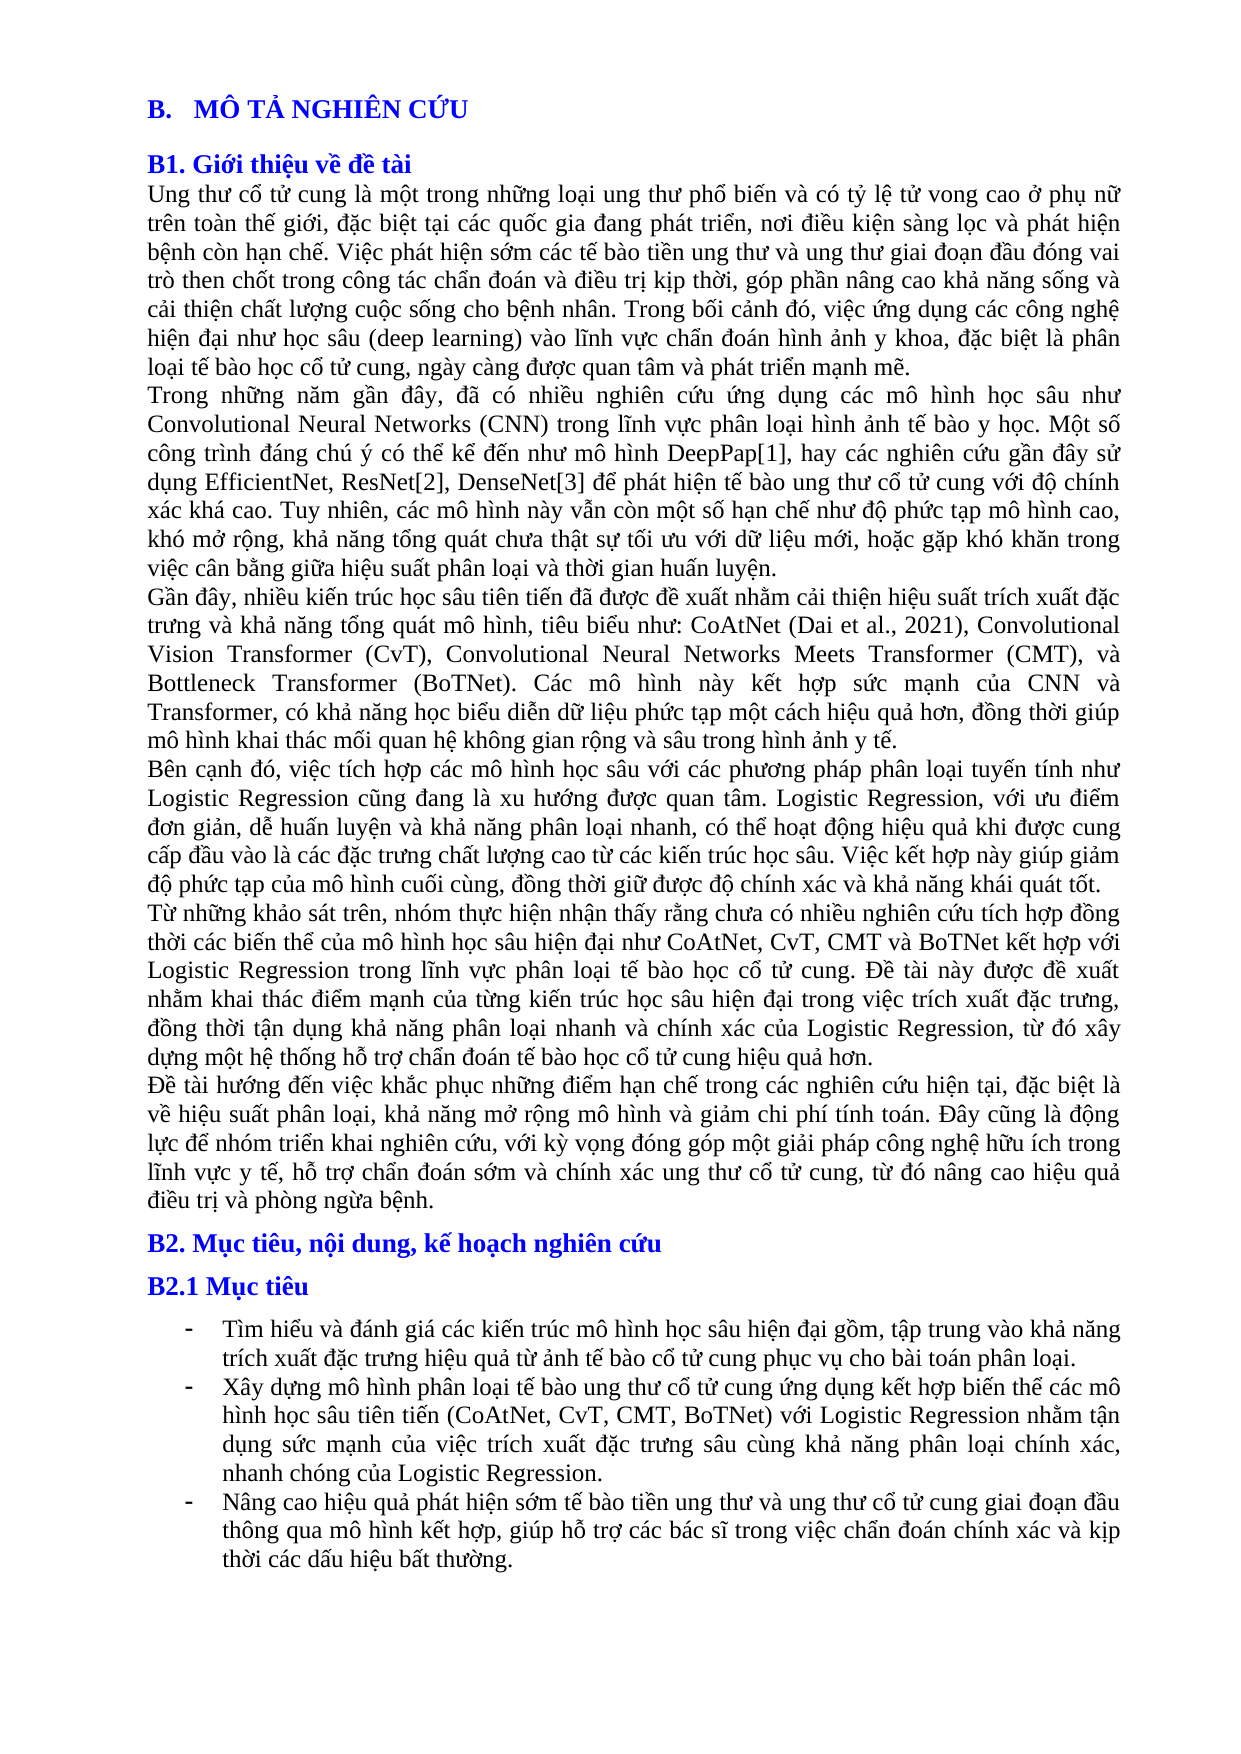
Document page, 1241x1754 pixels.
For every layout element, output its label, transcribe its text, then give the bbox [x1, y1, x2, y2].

subtitle B2.1 Mục tiêu [147, 1271, 796, 1302]
list Tìm hiểu và đánh giá các kiến trúc mô hình học sâu hiện đại gồm, tập trung vào khả năng trích xuất đặc trưng hiệu quả từ ảnh tế bào cổ tử cung phục vụ cho bài toán phân loại. [184, 1314, 1122, 1372]
text Bên cạnh đó, việc tích hợp các mô hình học sâu với các phương pháp phân loại tuyến tính như Logistic Regression cũng đang là xu hướng được quan tâm. Logistic Regression, với ưu điểm đơn giản, dễ huấn luyện và khả năng phân loại nhanh, có thể hoạt động hiệu quả khi được cung cấp đầu vào là các đặc trưng chất lượng cao từ các kiến trúc học sâu. Việc kết hợp này giúp giảm độ phức tạp của mô hình cuối cùng, đồng thời giữ được độ chính xác và khả năng khái quát tốt. [147, 754, 1122, 898]
text Đề tài hướng đến việc khắc phục những điểm hạn chế trong các nghiên cứu hiện tại, đặc biệt là về hiệu suất phân loại, khả năng mở rộng mô hình và giảm chi phí tính toán. Đây cũng là động lực để nhóm triển khai nghiên cứu, với kỳ vọng đóng góp một giải pháp công nghệ hữu ích trong lĩnh vực y tế, hỗ trợ chẩn đoán sớm và chính xác ung thư cổ tử cung, từ đó nâng cao hiệu quả điều trị và phòng ngừa bệnh. [147, 1071, 1122, 1214]
text Ung thư cổ tử cung là một trong những loại ung thư phổ biến và có tỷ lệ tử vong cao ở phụ nữ trên toàn thế giới, đặc biệt tại các quốc gia đang phát triển, nơi điều kiện sàng lọc và phát hiện bệnh còn hạn chế. Việc phát hiện sớm các tế bào tiền ung thư và ung thư giai đoạn đầu đóng vai trò then chốt trong công tác chẩn đoán và điều trị kịp thời, góp phần nâng cao khả năng sống và cải thiện chất lượng cuộc sống cho bệnh nhân. Trong bối cảnh đó, việc ứng dụng các công nghệ hiện đại như học sâu (deep learning) vào lĩnh vực chẩn đoán hình ảnh y khoa, đặc biệt là phân loại tế bào học cổ tử cung, ngày càng được quan tâm và phát triển mạnh mẽ. [147, 179, 1122, 381]
text Từ những khảo sát trên, nhóm thực hiện nhận thấy rằng chưa có nhiều nghiên cứu tích hợp đồng thời các biến thể của mô hình học sâu hiện đại như CoAtNet, CvT, CMT và BoTNet kết hợp với Logistic Regression trong lĩnh vực phân loại tế bào học cổ tử cung. Đề tài này được đề xuất nhằm khai thác điểm mạnh của từng kiến trúc học sâu hiện đại trong việc trích xuất đặc trưng, đồng thời tận dụng khả năng phân loại nhanh và chính xác của Logistic Regression, từ đó xây dựng một hệ thống hỗ trợ chẩn đoán tế bào học cổ tử cung hiệu quả hơn. [147, 898, 1122, 1071]
text Trong những năm gần đây, đã có nhiều nghiên cứu ứng dụng các mô hình học sâu như Convolutional Neural Networks (CNN) trong lĩnh vực phân loại hình ảnh tế bào y học. Một số công trình đáng chú ý có thể kể đến như mô hình DeepPap[1], hay các nghiên cứu gần đây sử dụng EfficientNet, ResNet[2], DenseNet[3] để phát hiện tế bào ung thư cổ tử cung với độ chính xác khá cao. Tuy nhiên, các mô hình này vẫn còn một số hạn chế như độ phức tạp mô hình cao, khó mở rộng, khả năng tổng quát chưa thật sự tối ưu với dữ liệu mới, hoặc gặp khó khăn trong việc cân bằng giữa hiệu suất phân loại và thời gian huấn luyện. [147, 381, 1122, 582]
subtitle MÔ TẢ NGHIÊN CỨU [147, 93, 1147, 124]
list Nâng cao hiệu quả phát hiện sớm tế bào tiền ung thư và ung thư cổ tử cung giai đoạn đầu thông qua mô hình kết hợp, giúp hỗ trợ các bác sĩ trong việc chẩn đoán chính xác và kịp thời các dấu hiệu bất thường. [184, 1487, 1122, 1573]
text Gần đây, nhiều kiến trúc học sâu tiên tiến đã được đề xuất nhằm cải thiện hiệu suất trích xuất đặc trưng và khả năng tổng quát mô hình, tiêu biểu như: CoAtNet (Dai et al., 2021), Convolutional Vision Transformer (CvT), Convolutional Neural Networks Meets Transformer (CMT), và Bottleneck Transformer (BoTNet). Các mô hình này kết hợp sức mạnh của CNN và Transformer, có khả năng học biểu diễn dữ liệu phức tạp một cách hiệu quả hơn, đồng thời giúp mô hình khai thác mối quan hệ không gian rộng và sâu trong hình ảnh y tế. [147, 582, 1122, 754]
subtitle B1. Giới thiệu về đề tài [147, 148, 1122, 179]
subtitle B2. Mục tiêu, nội dung, kế hoạch nghiên cứu [147, 1227, 1122, 1258]
list Xây dựng mô hình phân loại tế bào ung thư cổ tử cung ứng dụng kết hợp biến thể các mô hình học sâu tiên tiến (CoAtNet, CvT, CMT, BoTNet) với Logistic Regression nhằm tận dụng sức mạnh của việc trích xuất đặc trưng sâu cùng khả năng phân loại chính xác, nhanh chóng của Logistic Regression. [184, 1372, 1122, 1487]
